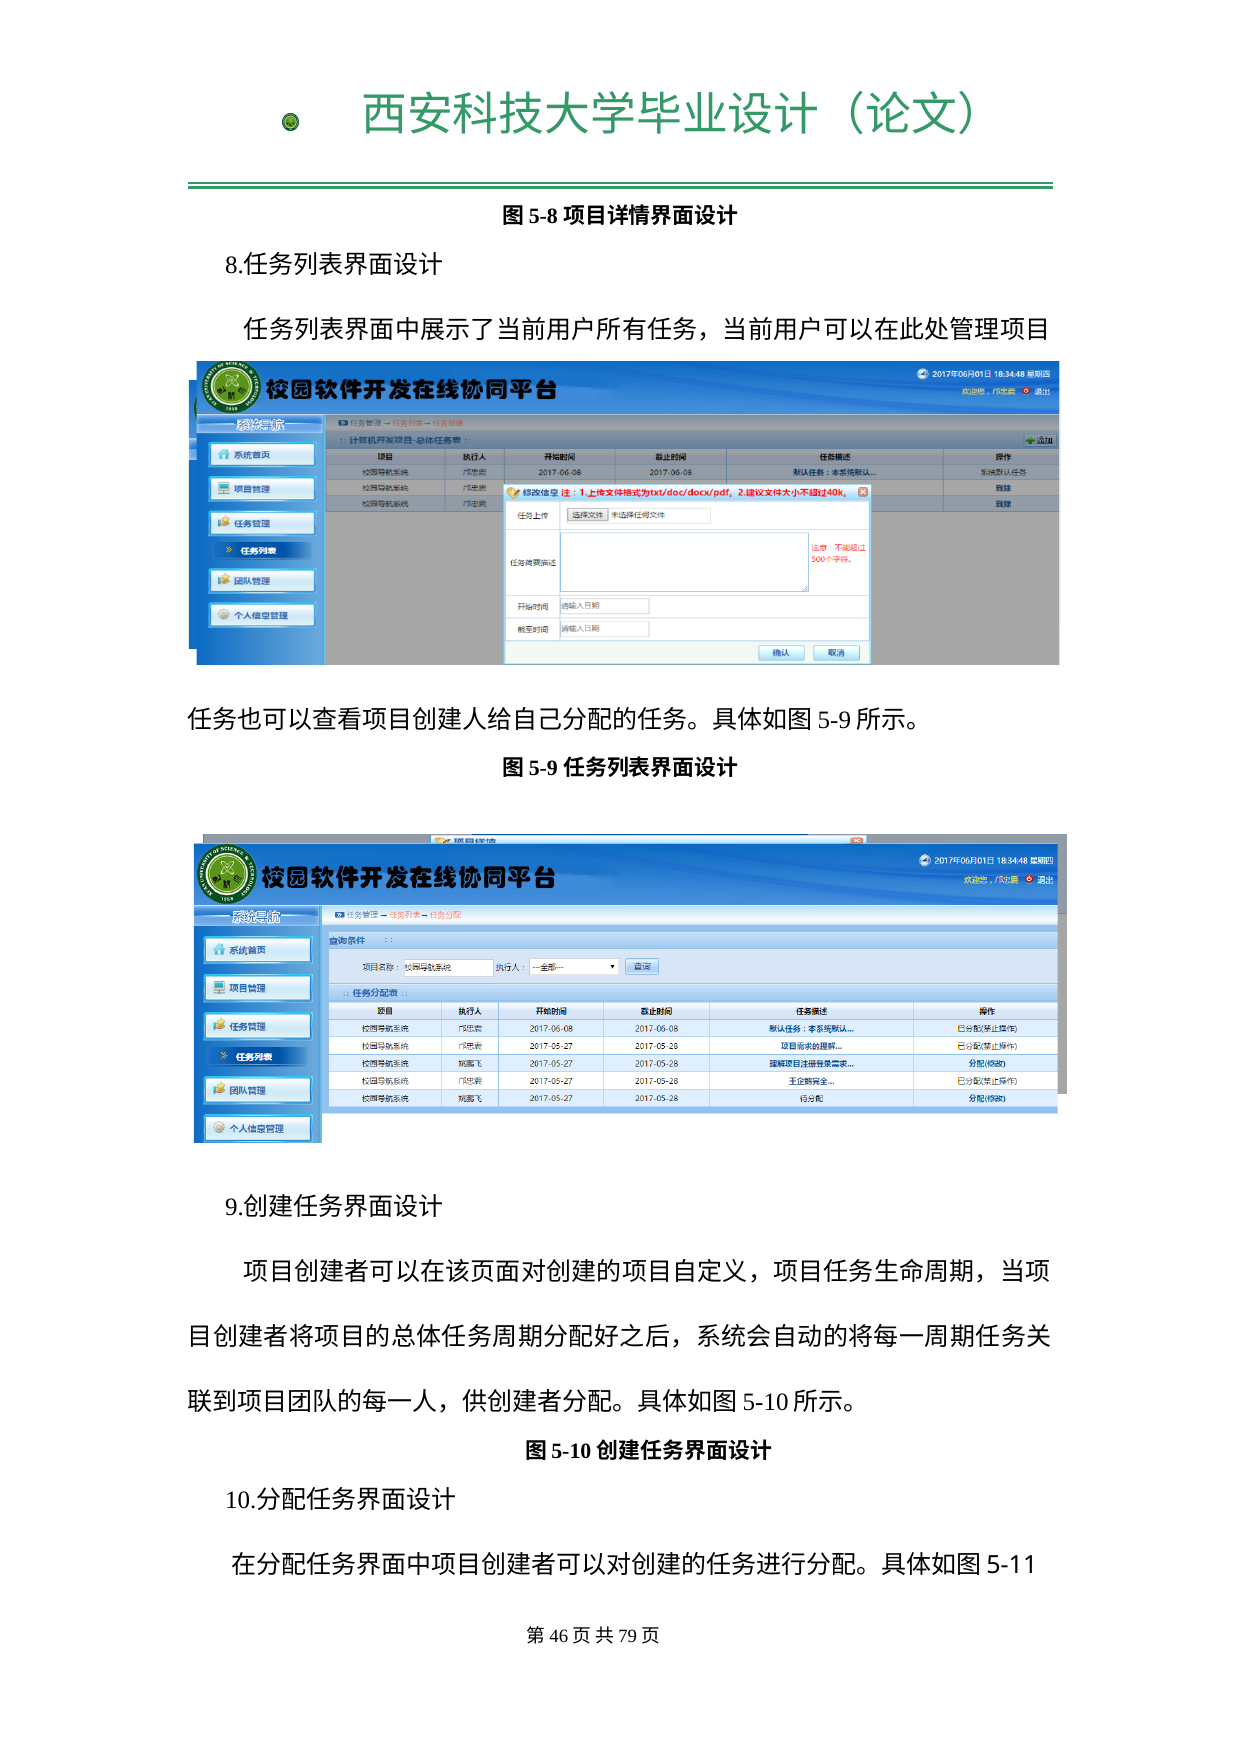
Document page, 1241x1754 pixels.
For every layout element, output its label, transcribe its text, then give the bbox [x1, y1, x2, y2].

text 8.任务列表界面设计 [187, 230, 1053, 295]
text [187, 1530, 1053, 1595]
text 项目创建者可以在该页面对创建的项目自定义，项目任务生命周期，当项目创建者将项目的总体任务周期分配好之后，系统会自动的将每一周期任务关联到项目团队的每一人，供创建者分配。具体如图5-10所示。 [187, 1237, 1053, 1432]
text 10.分配任务界面设计 [187, 1465, 1053, 1530]
list 图5-9 任务列表界面设计 [187, 750, 1053, 782]
picture [193, 834, 1067, 1143]
picture [188, 361, 1061, 665]
text 图5-10 创建任务界面设计 [187, 1432, 1053, 1465]
picture [282, 113, 299, 131]
list 图5-8 项目详情界面设计 [187, 197, 1053, 230]
